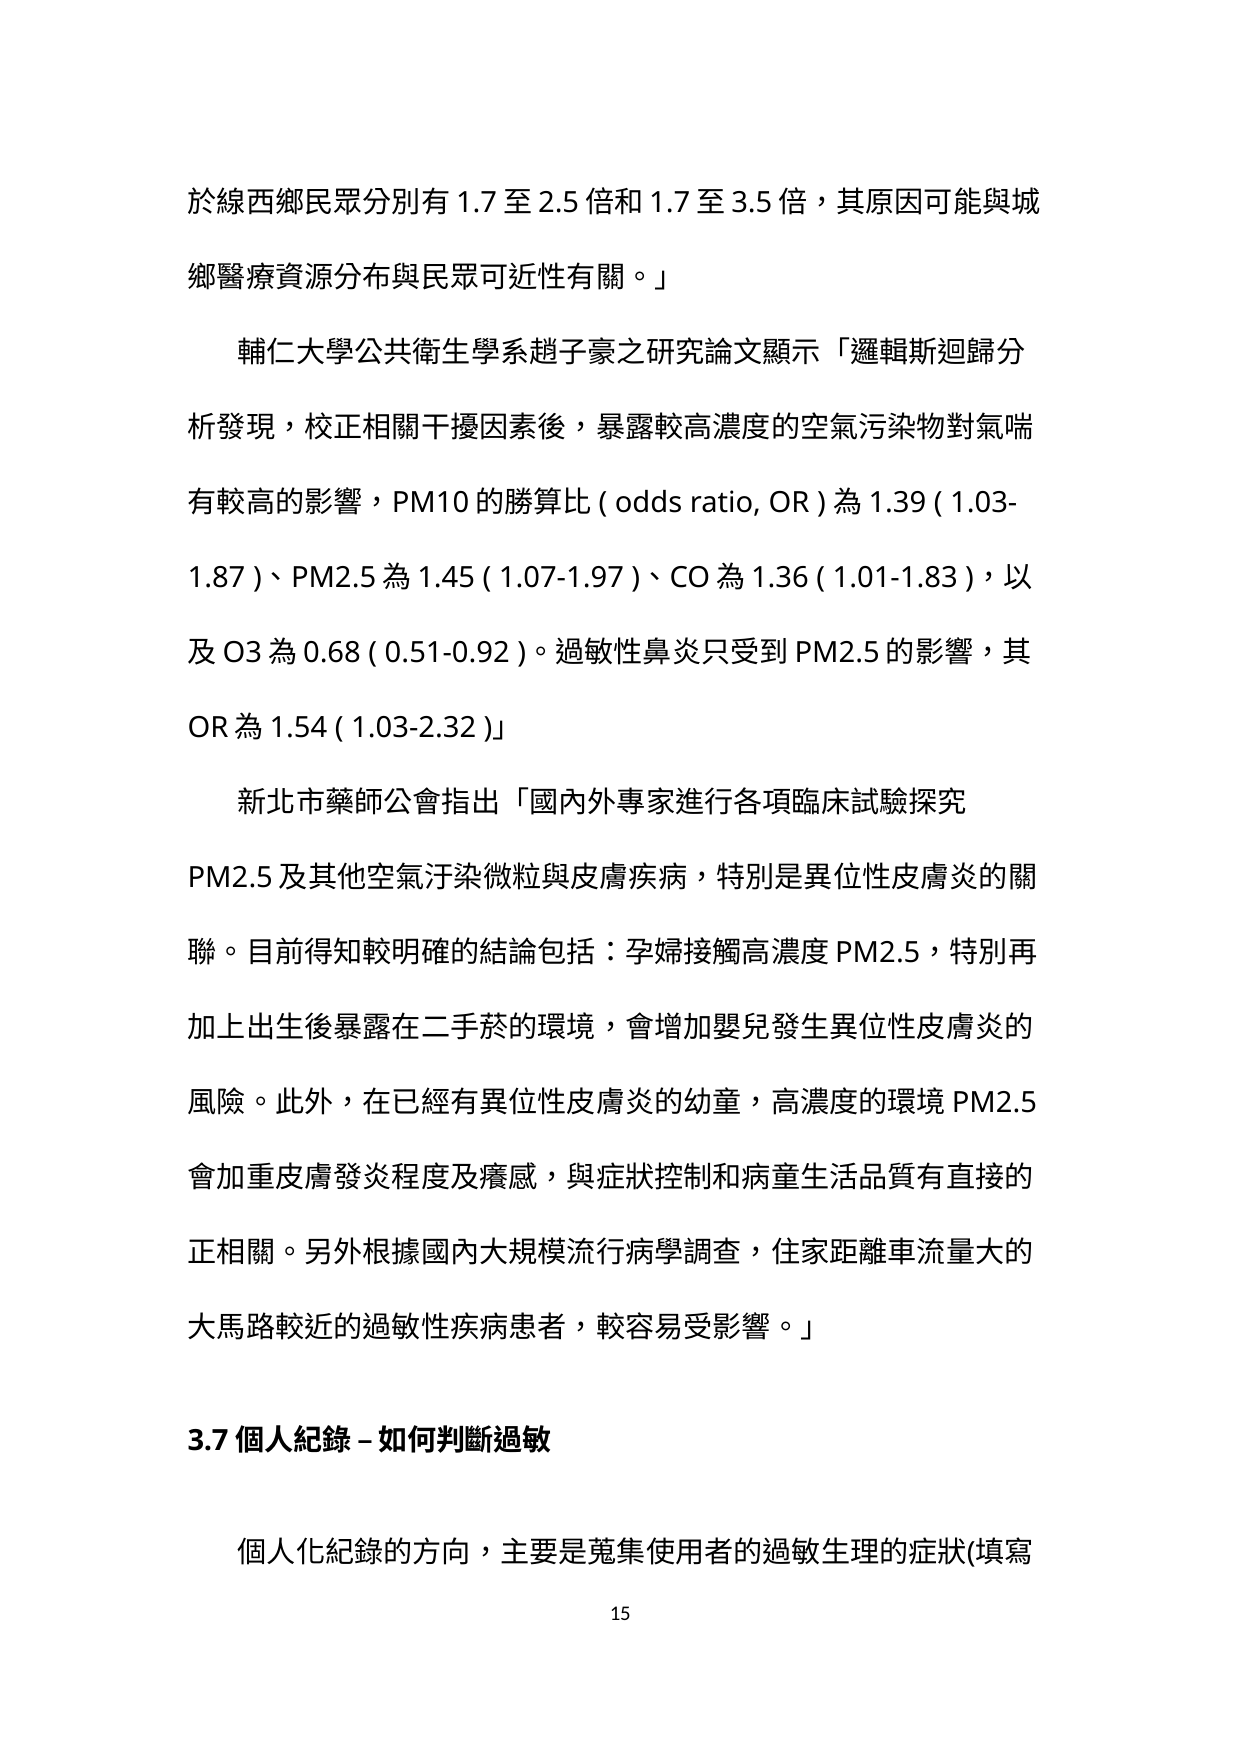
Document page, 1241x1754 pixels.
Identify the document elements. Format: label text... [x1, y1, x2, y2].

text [187, 1512, 1053, 1587]
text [187, 162, 1053, 312]
text 3.7 個人紀錄 – 如何判斷過敏 [187, 1400, 1053, 1475]
text 輔仁大學公共衛生學系趙子豪之研究論文顯示「邏輯斯迴歸分析發現，校正相關干擾因素後，暴露較高濃度的空氣污染物對氣喘有較高的影響，PM10的勝算比 ( odds ratio, OR ) 為1.39 ( 1.03-1.87 )、PM2.5為1.45 ( 1.07-1.97 )、CO為1.36 ( 1.01-1.83 )，以及O3為0.68 ( 0.51-0.92 )。過敏性鼻炎只受到PM2.5的影響，其OR為1.54 ( 1.03-2.32 )」 [187, 312, 1053, 762]
text 新北市藥師公會指出「國內外專家進行各項臨床試驗探究PM2.5及其他空氣汙染微粒與皮膚疾病，特別是異位性皮膚炎的關聯。目前得知較明確的結論包括：孕婦接觸高濃度PM2.5，特別再加上出生後暴露在二手菸的環境，會增加嬰兒發生異位性皮膚炎的風險。此外，在已經有異位性皮膚炎的幼童，高濃度的環境PM2.5會加重皮膚發炎程度及癢感，與症狀控制和病童生活品質有直接的正相關。另外根據國內大規模流行病學調查，住家距離車流量大的大馬路較近的過敏性疾病患者，較容易受影響。」 [187, 762, 1053, 1362]
